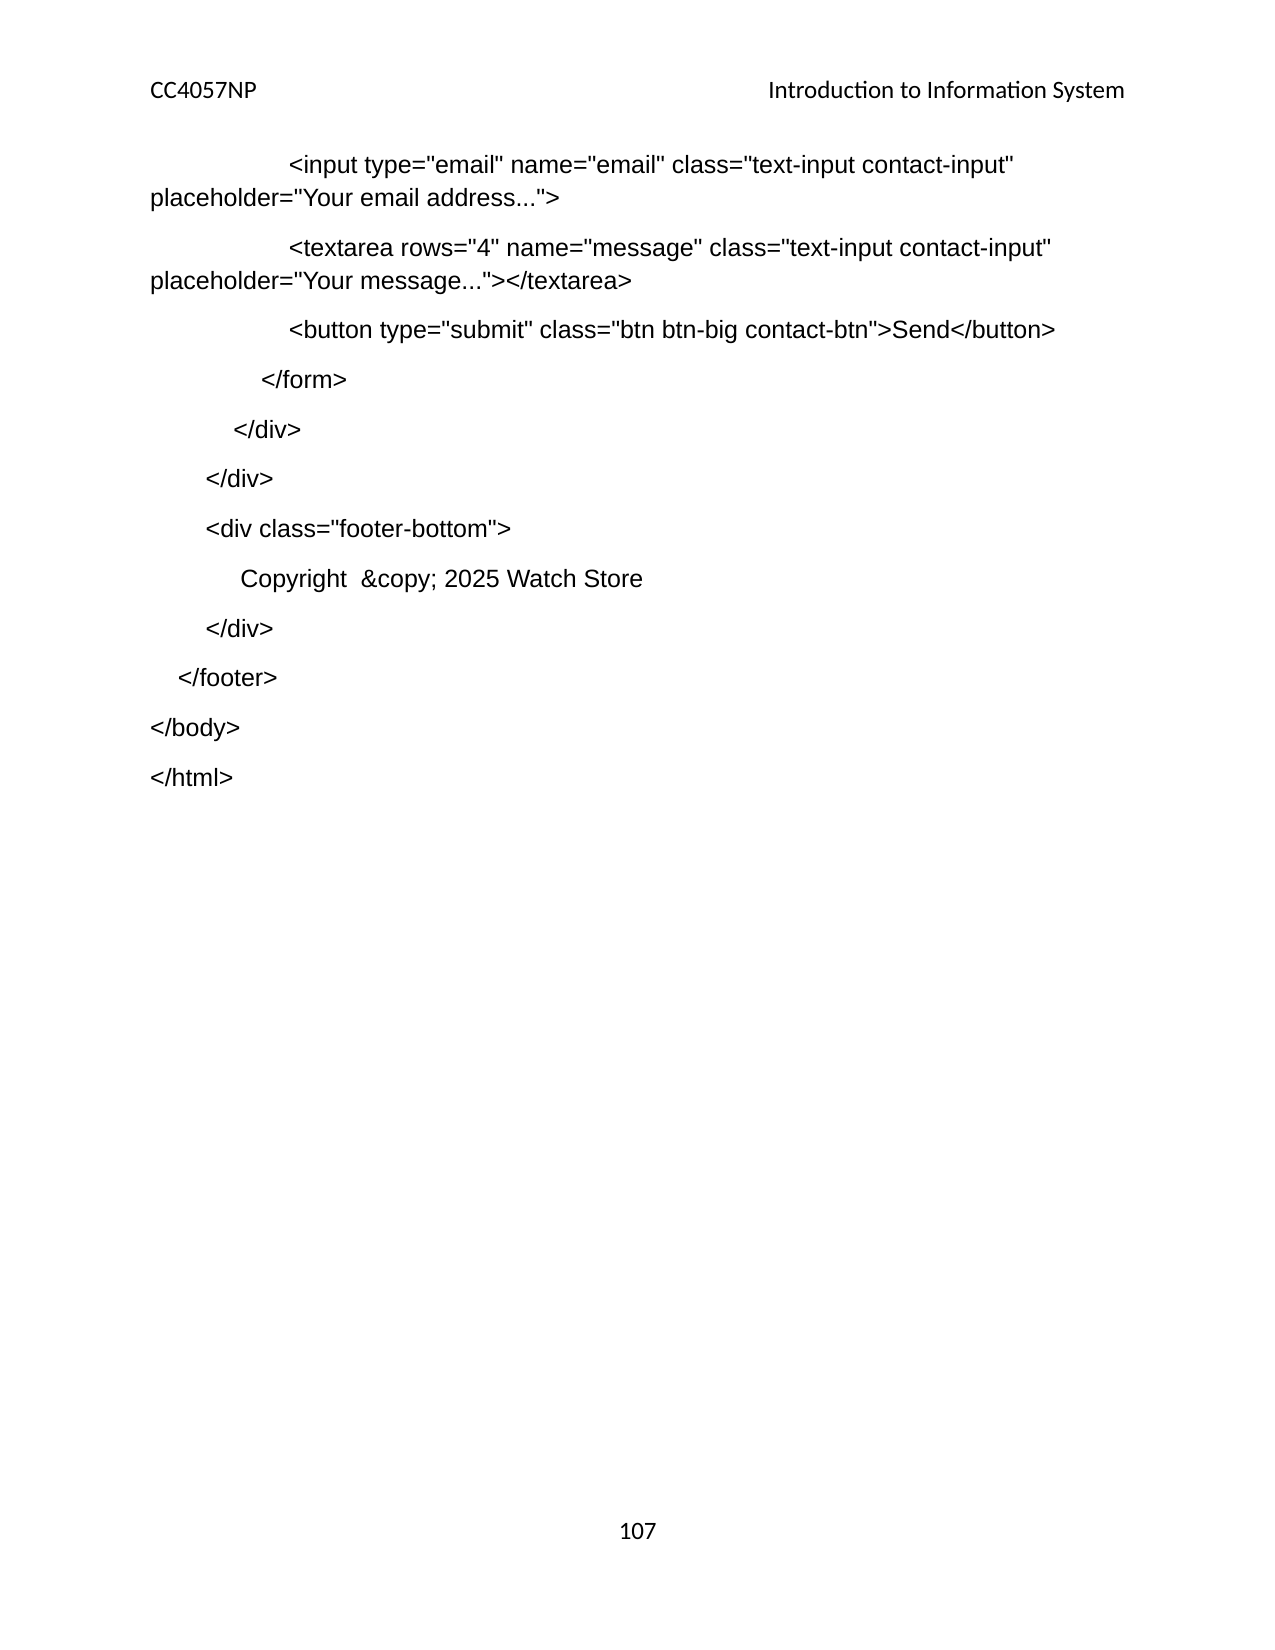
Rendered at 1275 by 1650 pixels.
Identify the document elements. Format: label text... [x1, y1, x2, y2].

text <textarea rows="4" name="message" class="text-input contact-input" placeholder="Your message..."></textarea> [150, 233, 1125, 294]
text <input type="email" name="email" class="text-input contact-input" placeholder="Your email address..."> [150, 150, 1125, 212]
text </footer> [150, 663, 1125, 692]
text </div> [150, 415, 1125, 443]
text </form> [150, 365, 1125, 394]
text <button type="submit" class="btn btn-big contact-btn">Send</button> [150, 315, 1125, 344]
text </html> [150, 763, 1125, 791]
text Copyright &copy; 2025 Watch Store [150, 564, 1125, 593]
text </body> [150, 713, 1125, 742]
text </div> [150, 613, 1125, 642]
text <div class="footer-bottom"> [150, 514, 1125, 543]
text </div> [150, 464, 1125, 493]
